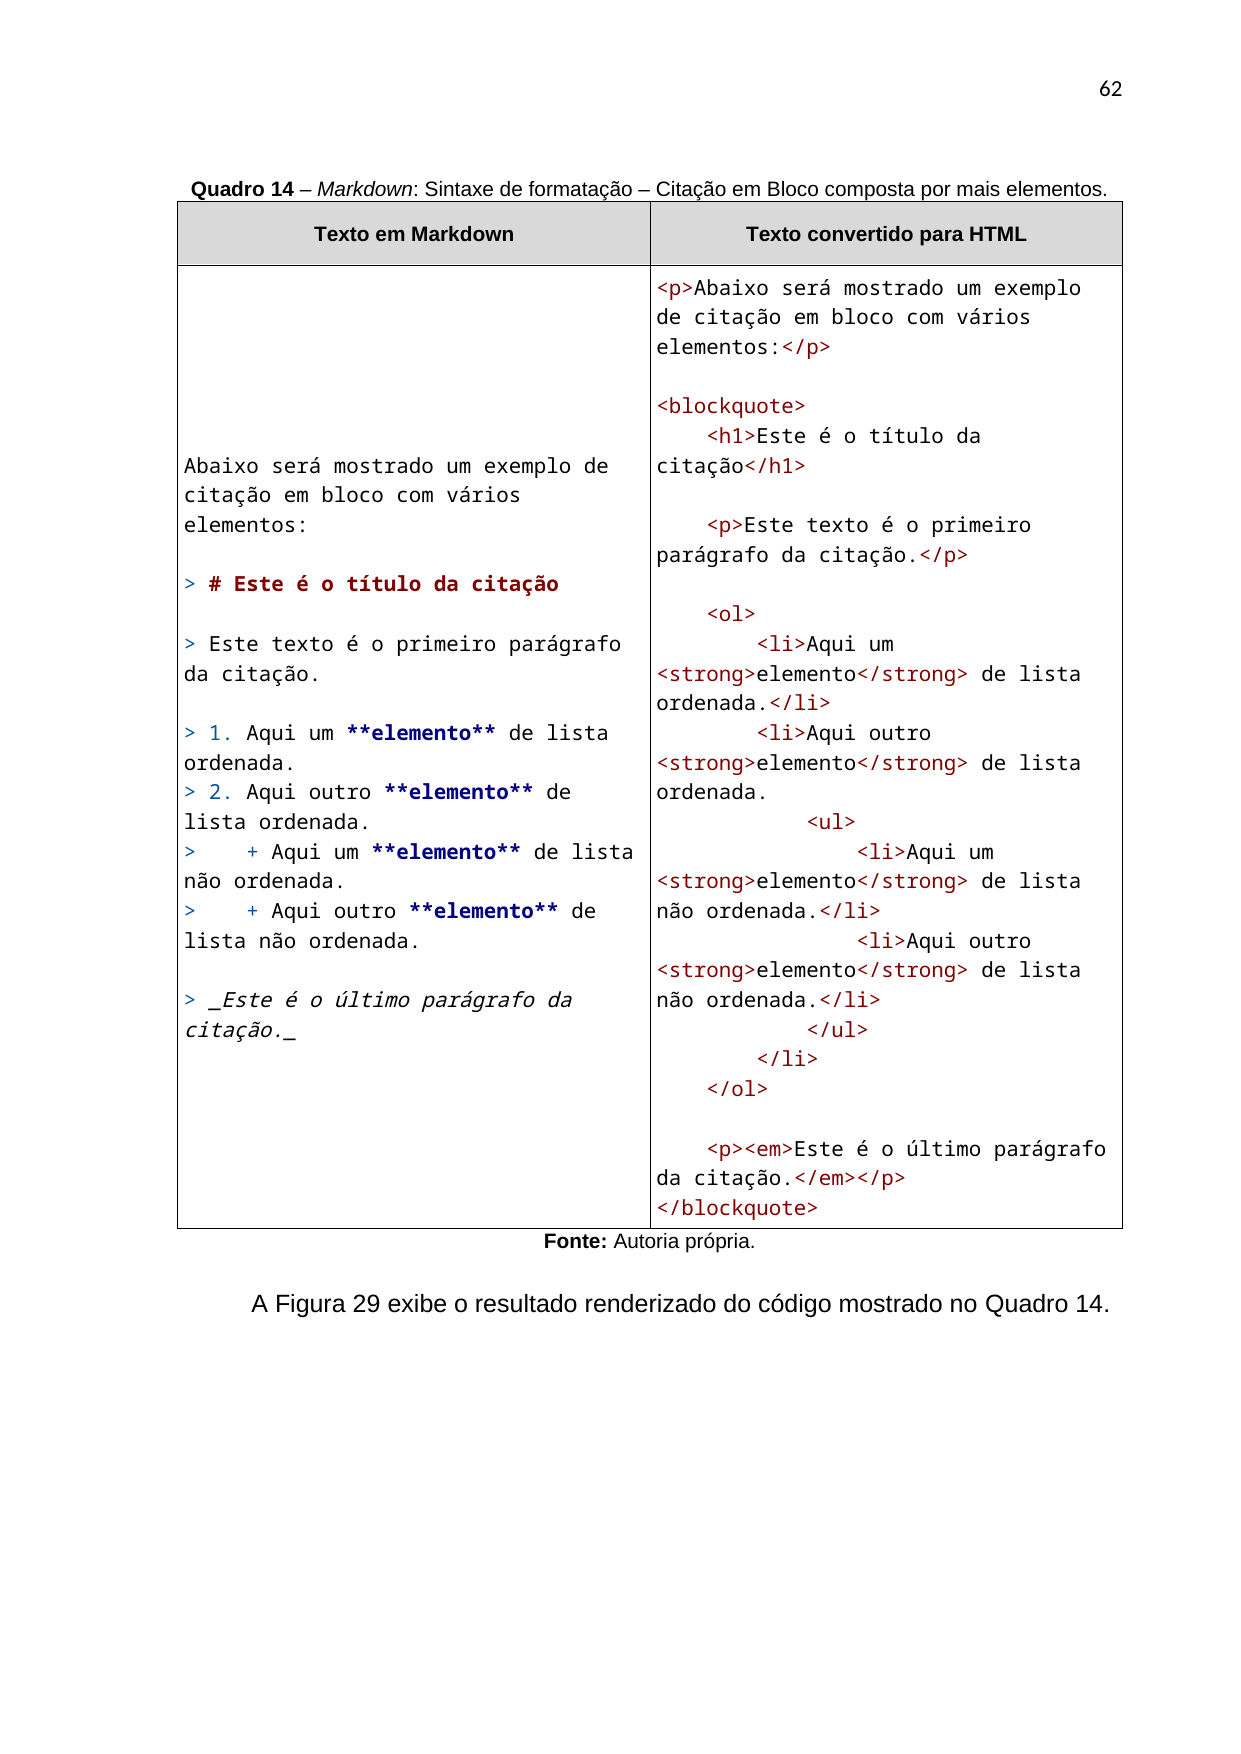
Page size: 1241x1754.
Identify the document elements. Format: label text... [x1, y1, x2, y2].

table_header Texto em Markdown [178, 202, 650, 264]
text Fonte: Autoria própria. [177, 1229, 1122, 1252]
table_cell <p>Abaixo será mostrado um exemplo de citação em bloco com vários elementos:</p> <blockquote> <h1>Este é o título da citação</h1> <p>Este texto é o primeiro parágrafo da citação.</p> <ol> <li>Aqui um <strong>elemento</strong> de lista ordenada.</li> <li>Aqui outro <strong>elemento</strong> de lista ordenada. <ul> <li>Aqui um <strong>elemento</strong> de lista não ordenada.</li> <li>Aqui outro <strong>elemento</strong> de lista não ordenada.</li> </ul> </li> </ol> <p><em>Este é o último parágrafo da citação.</em></p> </blockquote> [651, 266, 1122, 1227]
table_cell Abaixo será mostrado um exemplo de citação em bloco com vários elementos: > # Este é o título da citação > Este texto é o primeiro parágrafo da citação. > 1. Aqui um **elemento** de lista ordenada. > 2. Aqui outro **elemento** de lista ordenada. > + Aqui um **elemento** de lista não ordenada. > + Aqui outro **elemento** de lista não ordenada. > _Este é o último parágrafo da citação._ [178, 266, 650, 1227]
table_header Texto convertido para HTML [651, 202, 1122, 264]
text Quadro 14 – Markdown: Sintaxe de formatação – Citação em Bloco composta por mais elementos. [177, 177, 1122, 201]
text A Figura 29 exibe o resultado renderizado do código mostrado no Quadro 14. [177, 1289, 1122, 1318]
